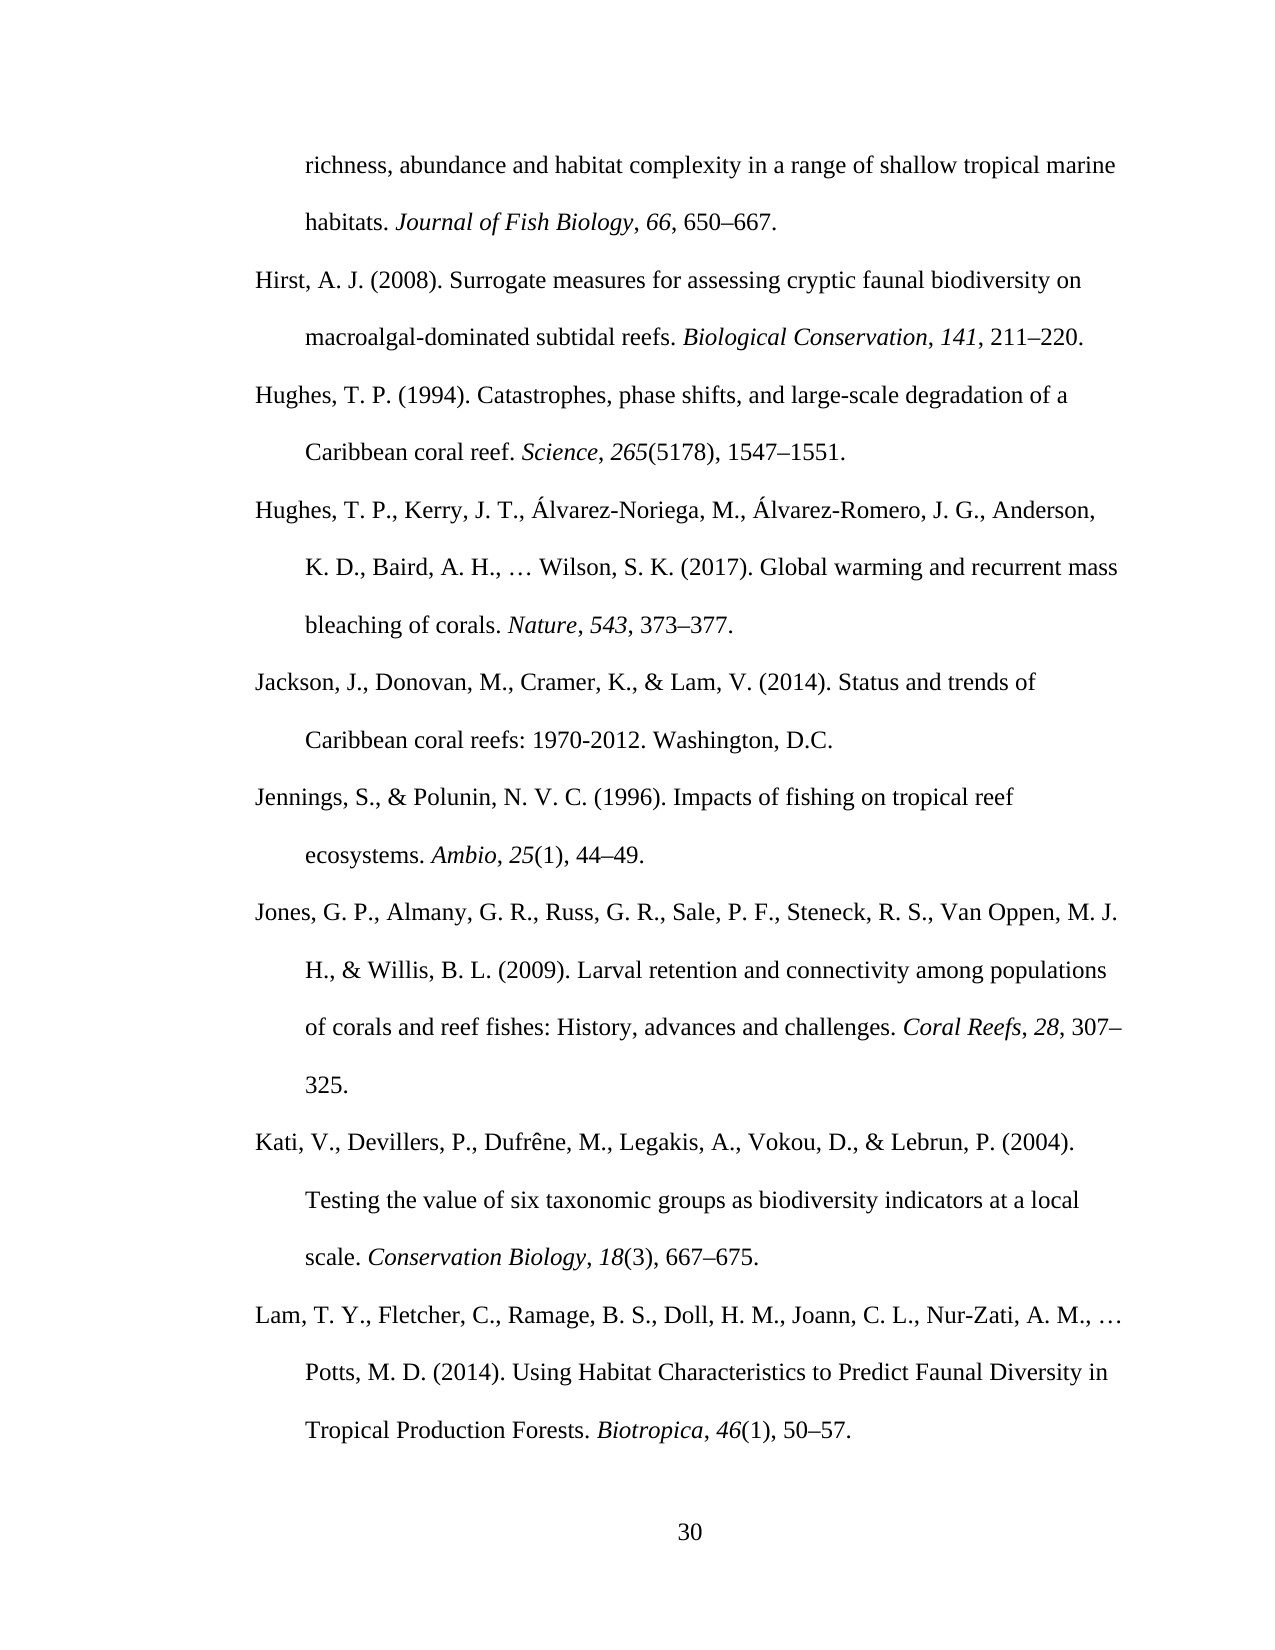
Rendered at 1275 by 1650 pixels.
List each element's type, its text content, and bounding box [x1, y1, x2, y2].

text Jackson, J., Donovan, M., Cramer, K., & Lam, V. (2014). Status and trends of Caribbean coral reefs: 1970-2012. Washington, D.C. [255, 667, 1125, 754]
text Hughes, T. P. (1994). Catastrophes, phase shifts, and large-scale degradation of a Caribbean coral reef. Science, 265(5178), 1547–1551. [255, 380, 1125, 466]
text Lam, T. Y., Fletcher, C., Ramage, B. S., Doll, H. M., Joann, C. L., Nur-Zati, A. M., … Potts, M. D. (2014). Using Habitat Characteristics to Predict Faunal Diversity in Tropical Production Forests. Biotropica, 46(1), 50–57. [255, 1300, 1125, 1444]
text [255, 150, 1125, 236]
text Hughes, T. P., Kerry, J. T., Álvarez-Noriega, M., Álvarez-Romero, J. G., Anderson, K. D., Baird, A. H., … Wilson, S. K. (2017). Global warming and recurrent mass bleaching of corals. Nature, 543, 373–377. [255, 495, 1125, 639]
text Hirst, A. J. (2008). Surrogate measures for assessing cryptic faunal biodiversity on macroalgal-dominated subtidal reefs. Biological Conservation, 141, 211–220. [255, 265, 1125, 351]
text Kati, V., Devillers, P., Dufrêne, M., Legakis, A., Vokou, D., & Lebrun, P. (2004). Testing the value of six taxonomic groups as biodiversity indicators at a local scale. Conservation Biology, 18(3), 667–675. [255, 1127, 1125, 1271]
text Jones, G. P., Almany, G. R., Russ, G. R., Sale, P. F., Steneck, R. S., Van Oppen, M. J. H., & Willis, B. L. (2009). Larval retention and connectivity among populations of corals and reef fishes: History, advances and challenges. Coral Reefs, 28, 307–325. [255, 897, 1125, 1099]
text Jennings, S., & Polunin, N. V. C. (1996). Impacts of fishing on tropical reef ecosystems. Ambio, 25(1), 44–49. [255, 782, 1125, 869]
